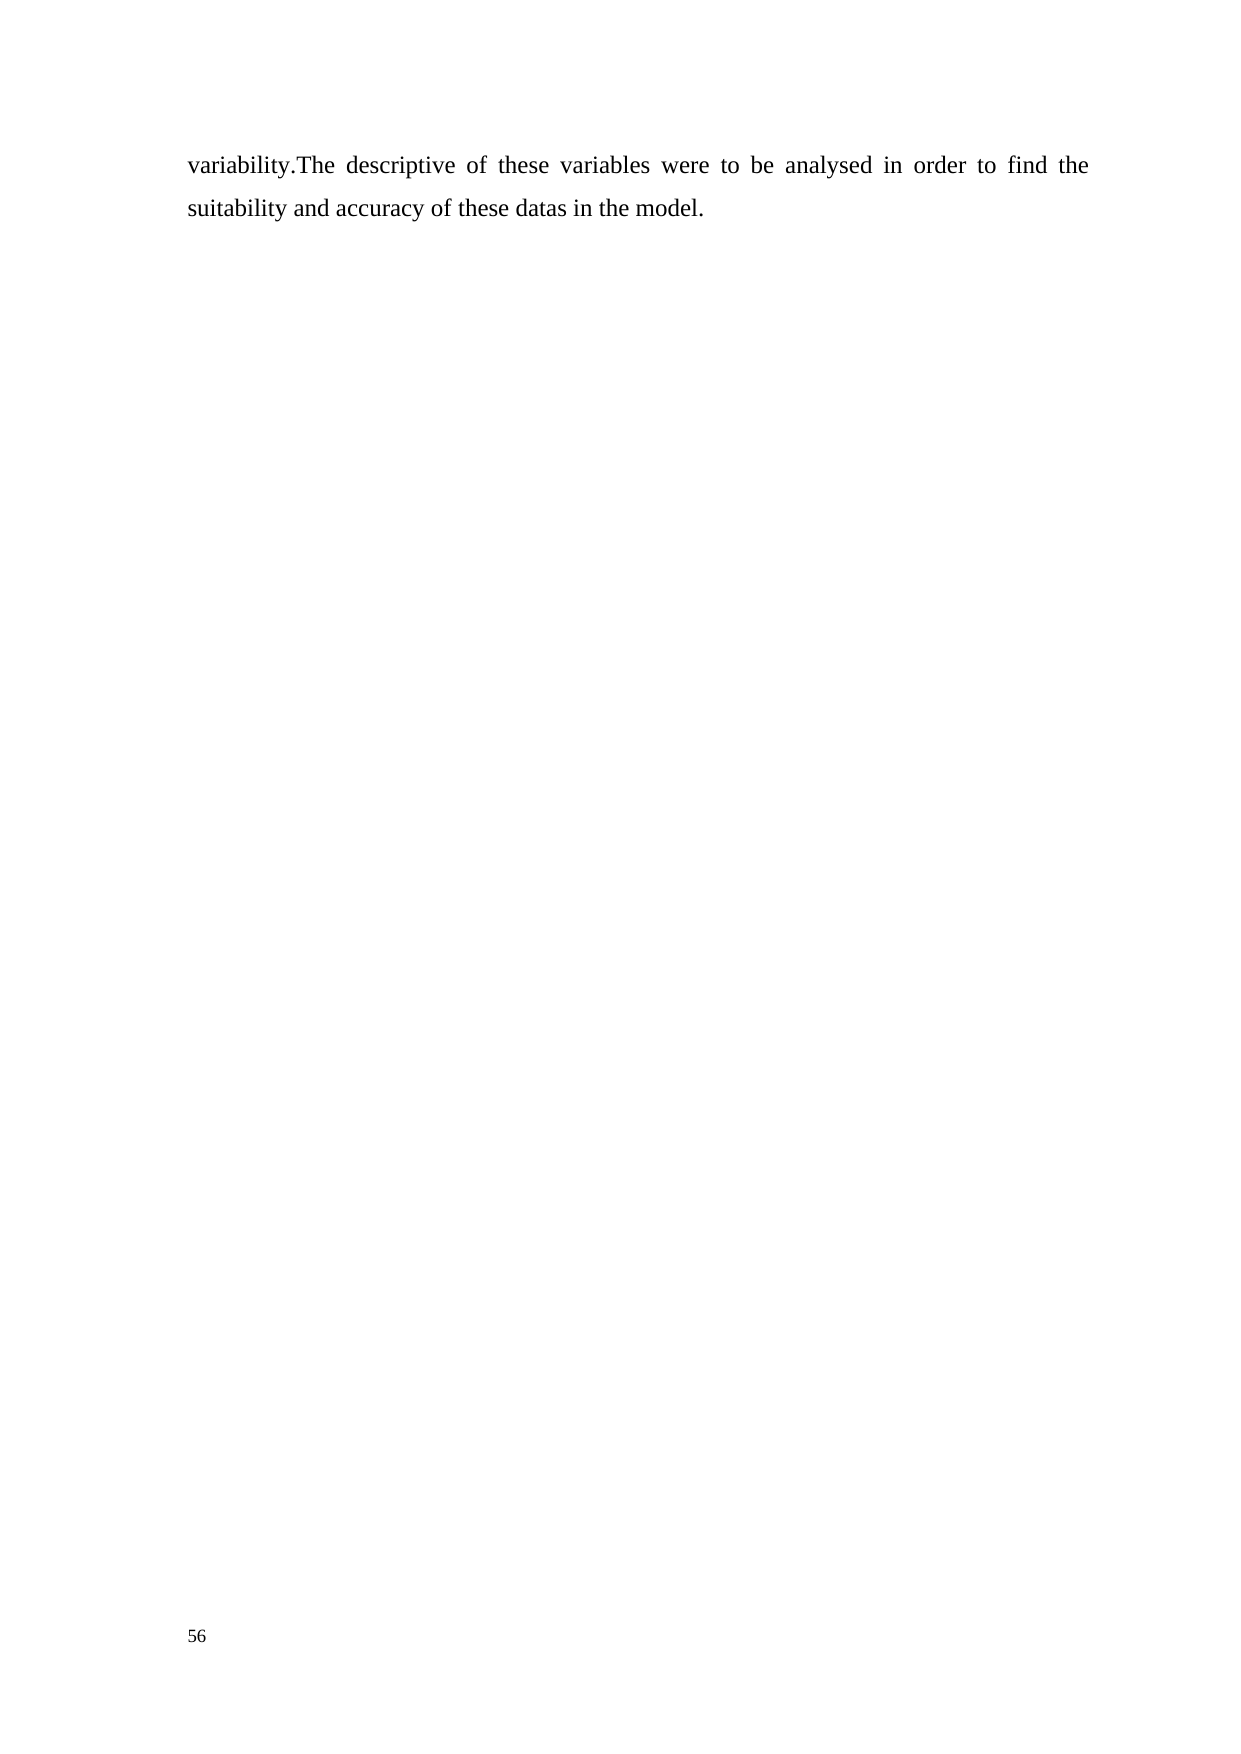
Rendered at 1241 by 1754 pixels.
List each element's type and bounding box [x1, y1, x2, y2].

text [187, 150, 1090, 222]
